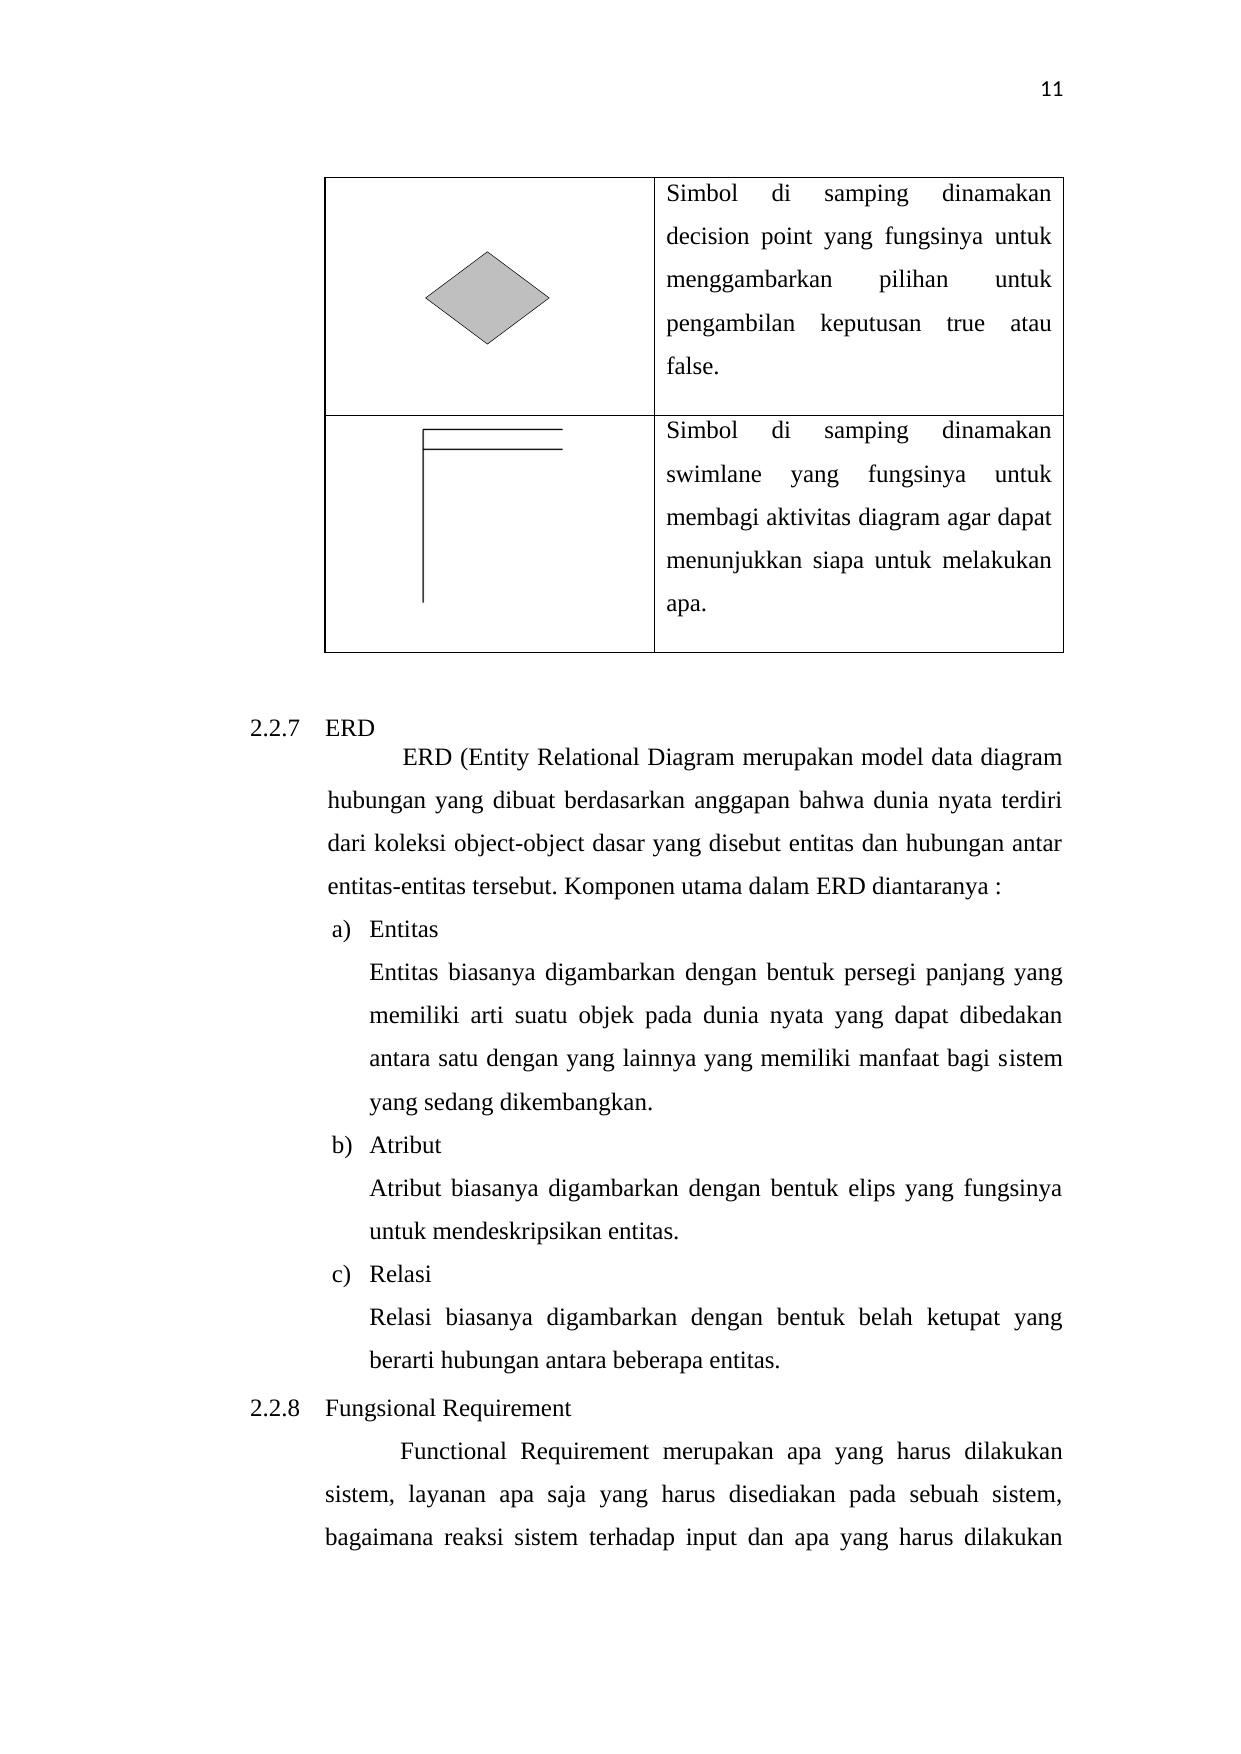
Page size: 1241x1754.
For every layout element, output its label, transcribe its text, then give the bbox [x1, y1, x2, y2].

table_cell [326, 178, 654, 414]
table_cell Simbol di samping dinamakan swimlane yang fungsinya untuk membagi aktivitas diagram agar dapat menunjukkan siapa untuk melakukan apa. [655, 416, 1063, 652]
list Relasi biasanya digambarkan dengan bentuk belah ketupat yang berarti hubungan antara beberapa entitas. [369, 1302, 1063, 1374]
table_cell Simbol di samping dinamakan decision point yang fungsinya untuk menggambarkan pilihan untuk pengambilan keputusan true atau false. [655, 178, 1063, 414]
list Entitas biasanya digambarkan dengan bentuk persegi panjang yang memiliki arti suatu objek pada dunia nyata yang dapat dibedakan antara satu dengan yang lainnya yang memiliki manfaat bagi sistem yang sedang dikembangkan. [369, 957, 1063, 1115]
list Entitas [332, 914, 1063, 943]
list Atribut biasanya digambarkan dengan bentuk elips yang fungsinya untuk mendeskripsikan entitas. [369, 1173, 1063, 1245]
list Atribut [332, 1130, 1063, 1158]
list ERD (Entity Relational Diagram merupakan model data diagram hubungan yang dibuat berdasarkan anggapan bahwa dunia nyata terdiri dari koleksi object-object dasar yang disebut entitas dan hubungan antar entitas-entitas tersebut. Komponen utama dalam ERD diantaranya : [327, 742, 1063, 900]
table_cell [326, 416, 654, 652]
picture [417, 425, 563, 607]
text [325, 1436, 1063, 1551]
list Relasi [332, 1259, 1063, 1288]
subtitle Fungsional Requirement [250, 1393, 1063, 1421]
subtitle ERD [250, 713, 1063, 742]
